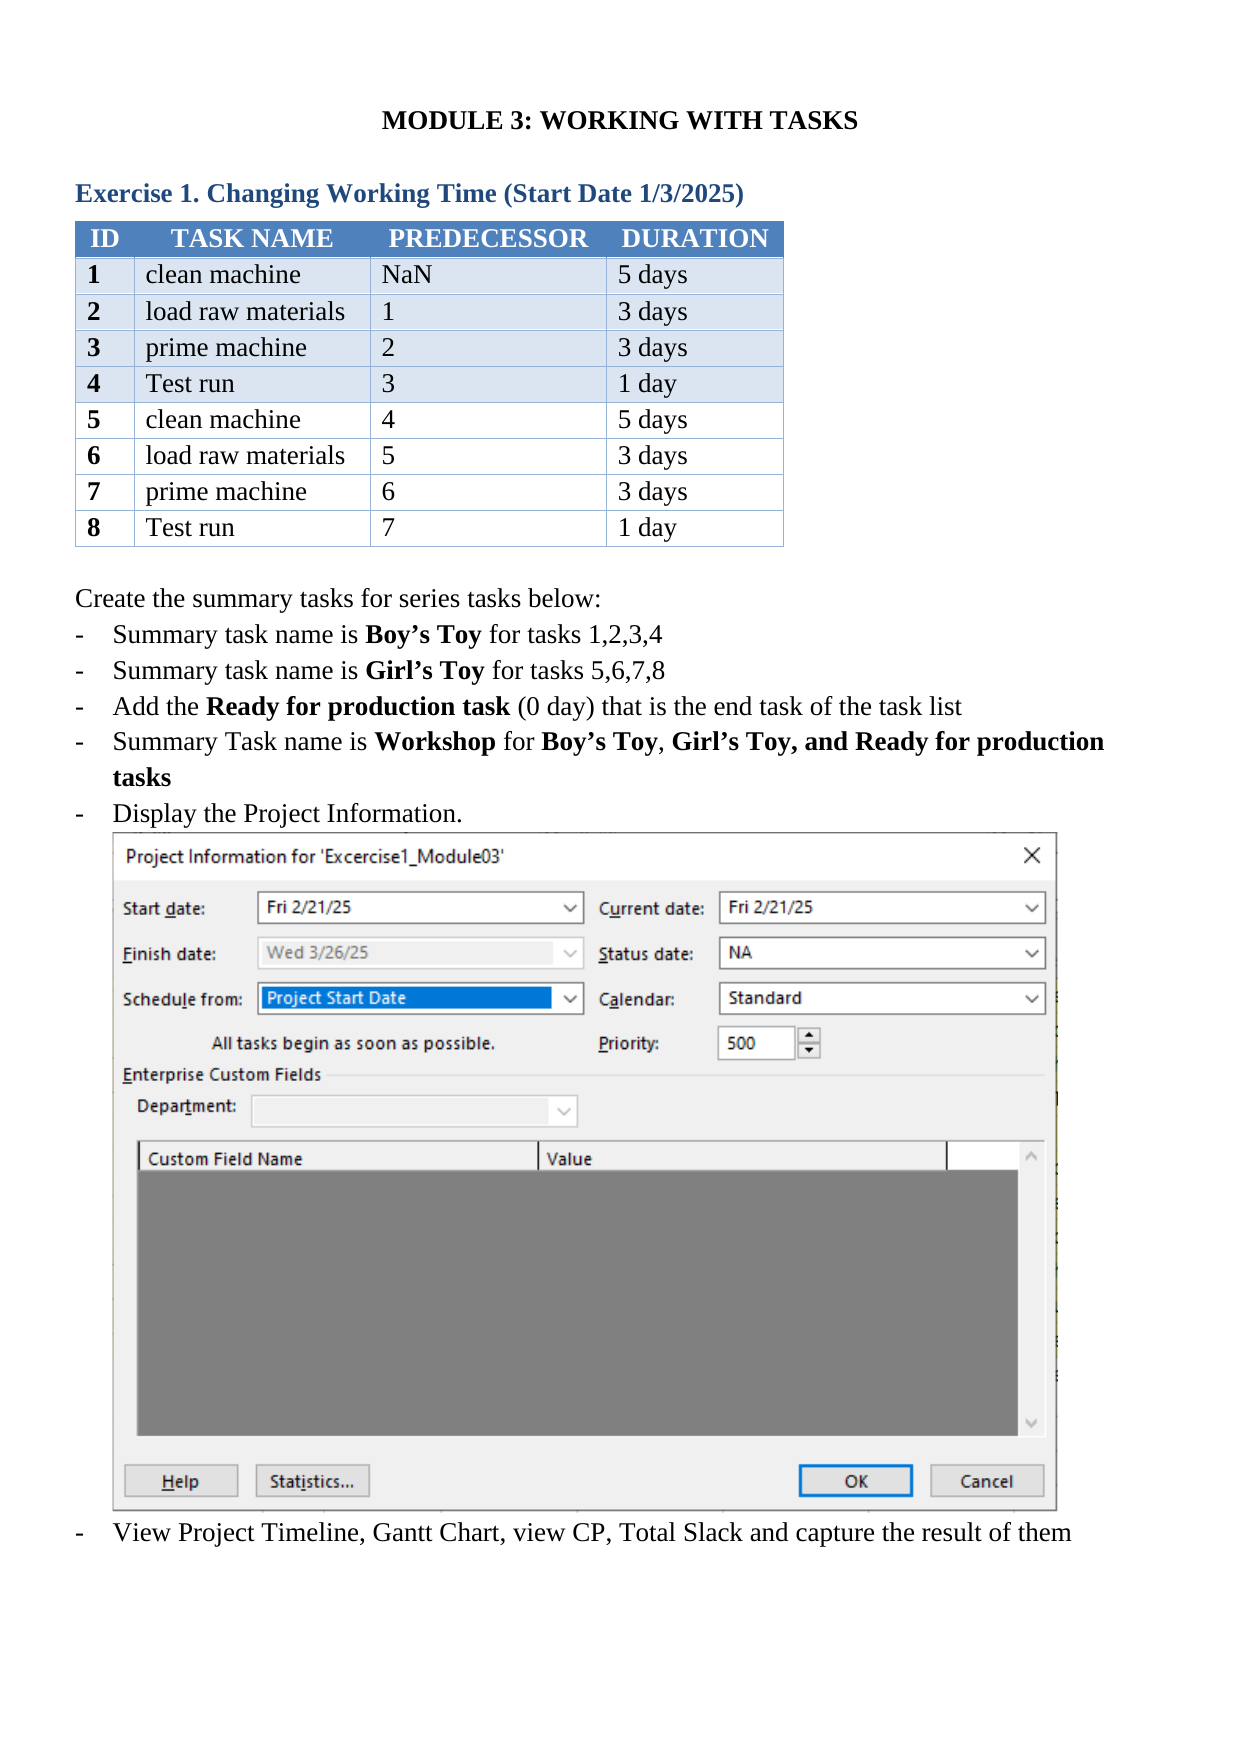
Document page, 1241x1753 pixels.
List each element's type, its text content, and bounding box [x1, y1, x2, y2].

table_cell 3 days [607, 475, 783, 510]
table_cell 4 [76, 367, 134, 402]
table_cell 5 [76, 403, 134, 438]
table_cell 7 [76, 475, 134, 510]
table_header TASK NAME [135, 223, 370, 257]
table_header ID [76, 223, 134, 257]
table_cell 1 day [607, 511, 783, 546]
table_cell 5 [371, 439, 606, 474]
subtitle MODULE 3: WORKING WITH TASKS [75, 104, 1165, 135]
list Summary Task name is Workshop for Boy’s Toy, Girl’s Toy, and Ready for production tasks [75, 726, 1165, 792]
table_cell load raw materials [135, 295, 370, 329]
table_cell load raw materials [135, 439, 370, 474]
list Display the Project Information. [75, 797, 1165, 828]
table_cell 6 [371, 475, 606, 510]
table_cell 6 [76, 439, 134, 474]
table_cell 1 [371, 295, 606, 329]
list Summary task name is Boy’s Toy for tasks 1,2,3,4 [75, 618, 1165, 649]
table_cell Test run [135, 367, 370, 402]
table_cell 1 day [607, 367, 783, 402]
table_cell prime machine [135, 331, 370, 366]
table_cell prime machine [135, 475, 370, 510]
table_cell Test run [135, 511, 370, 546]
table_cell clean machine [135, 403, 370, 438]
list View Project Timeline, Gantt Chart, view CP, Total Slack and capture the result of them [75, 1516, 1165, 1547]
list Add the Ready for production task (0 day) that is the end task of the task list [75, 690, 1165, 721]
table_cell 3 [371, 367, 606, 402]
table_cell clean machine [135, 259, 370, 293]
list Summary task name is Girl’s Toy for tasks 5,6,7,8 [75, 654, 1165, 685]
table_header DURATION [607, 223, 783, 257]
table_cell 3 days [607, 295, 783, 329]
text Create the summary tasks for series tasks below: [75, 583, 1165, 614]
table_cell 4 [371, 403, 606, 438]
table_cell NaN [371, 259, 606, 293]
table_cell 5 days [607, 259, 783, 293]
table_cell 3 days [607, 439, 783, 474]
table_cell 7 [371, 511, 606, 546]
table_cell 3 [76, 331, 134, 366]
table_cell 3 days [607, 331, 783, 366]
table_cell 2 [371, 331, 606, 366]
picture [112, 832, 1058, 1513]
table_cell 2 [76, 295, 134, 329]
table_header PREDECESSOR [371, 223, 606, 257]
subtitle Exercise 1. Changing Working Time (Start Date 1/3/2025) [75, 177, 1165, 208]
table_cell 8 [76, 511, 134, 546]
table_cell 1 [76, 259, 134, 293]
table_cell 5 days [607, 403, 783, 438]
